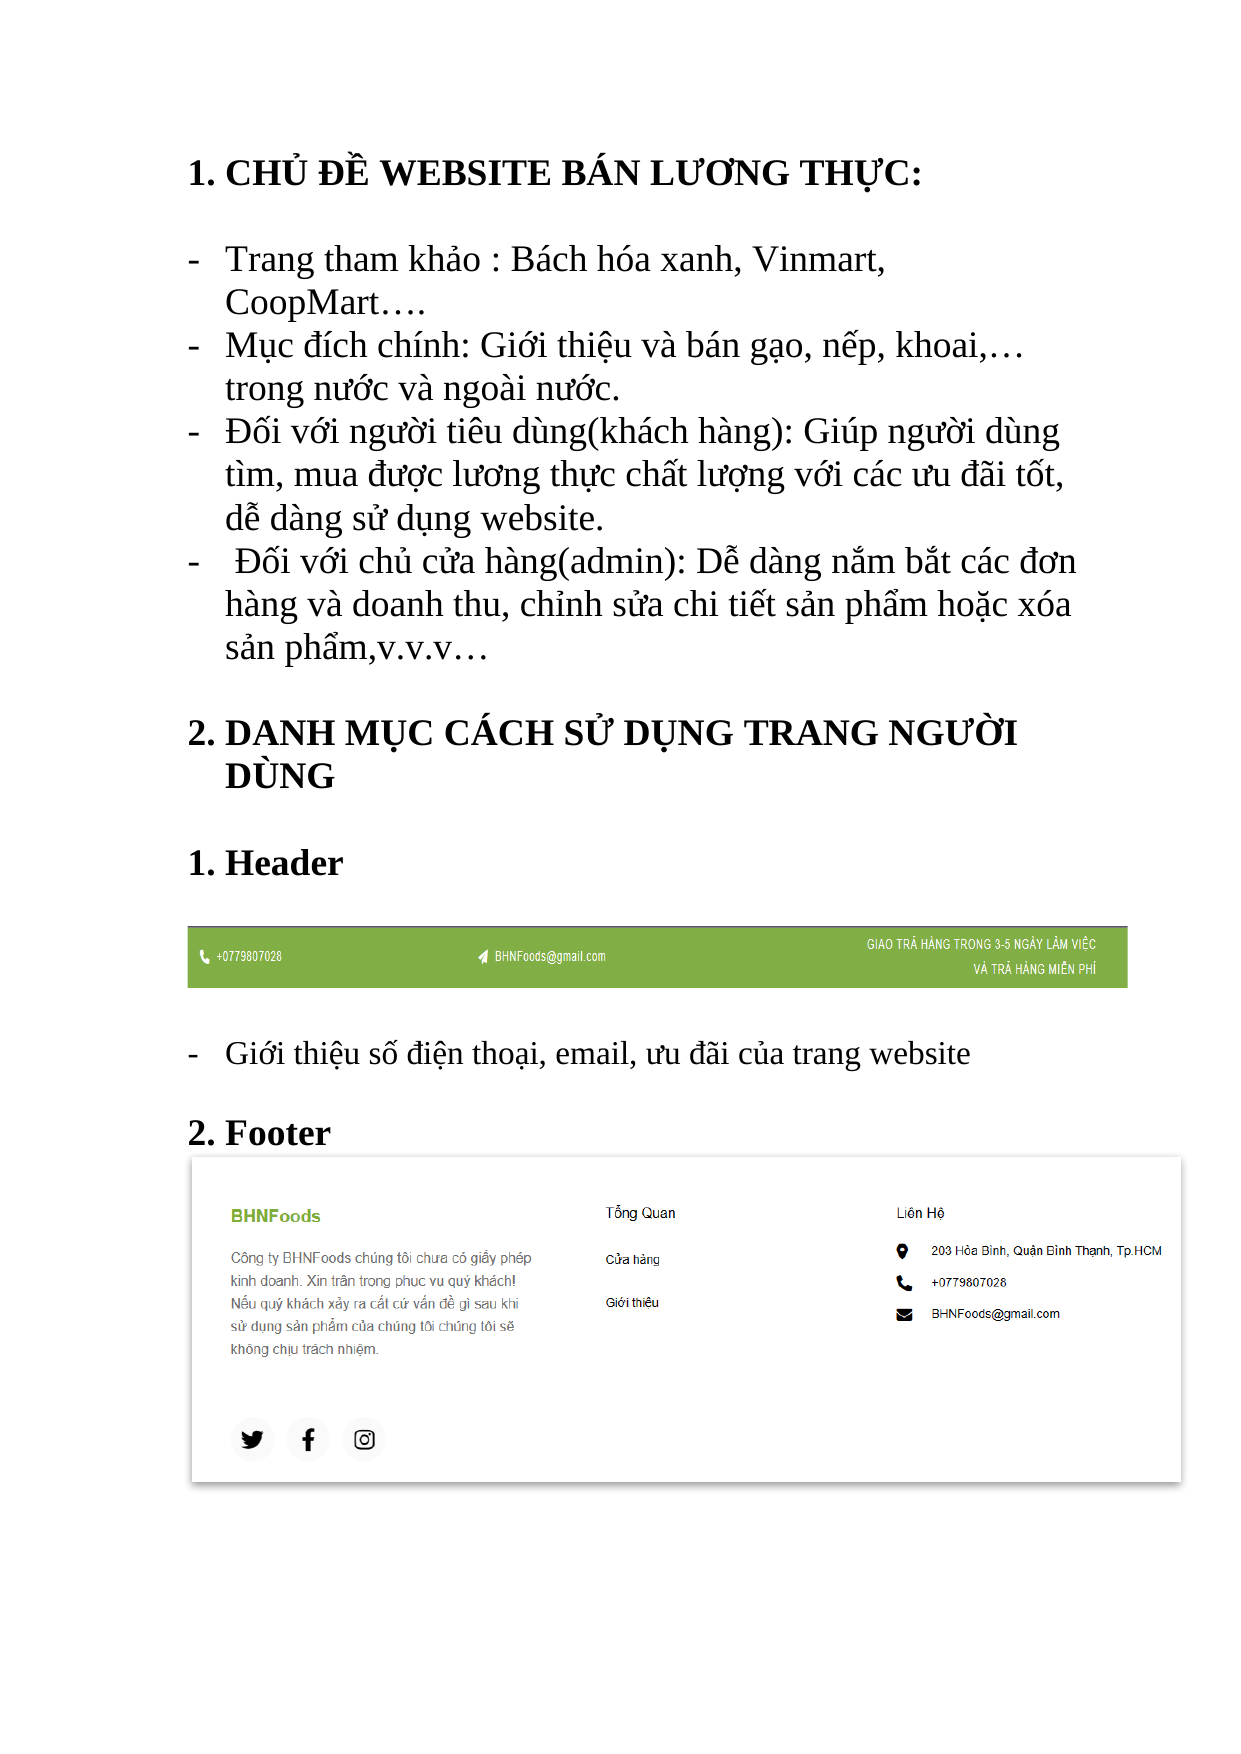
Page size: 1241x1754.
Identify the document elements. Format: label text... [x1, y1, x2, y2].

list DANH MỤC CÁCH SỬ DỤNG TRANG NGƯỜI DÙNG [187, 711, 1090, 797]
list Đối với chủ cửa hàng(admin): Dễ dàng nắm bắt các đơn hàng và doanh thu, chỉnh sửa chi tiết sản phẩm hoặc xóa sản phẩm,v.v.v… [187, 538, 1090, 667]
list Mục đích chính: Giới thiệu và bán gạo, nếp, khoai,… trong nước và ngoài nước. [187, 322, 1090, 409]
list CHỦ ĐỀ WEBSITE BÁN LƯƠNG THỰC: [187, 150, 1090, 193]
list Đối với người tiêu dùng(khách hàng): Giúp người dùng tìm, mua được lương thực chất lượng với các ưu đãi tốt, dễ dàng sử dụng website. [187, 409, 1090, 538]
list Giới thiệu số điện thoại, email, ưu đãi của trang website [187, 1033, 1090, 1072]
list Footer [187, 1110, 1090, 1153]
list Header [187, 840, 1090, 883]
list Trang tham khảo : Bách hóa xanh, Vinmart, CoopMart…. [187, 236, 1090, 322]
picture [187, 926, 1128, 991]
picture [206, 1172, 1166, 1468]
